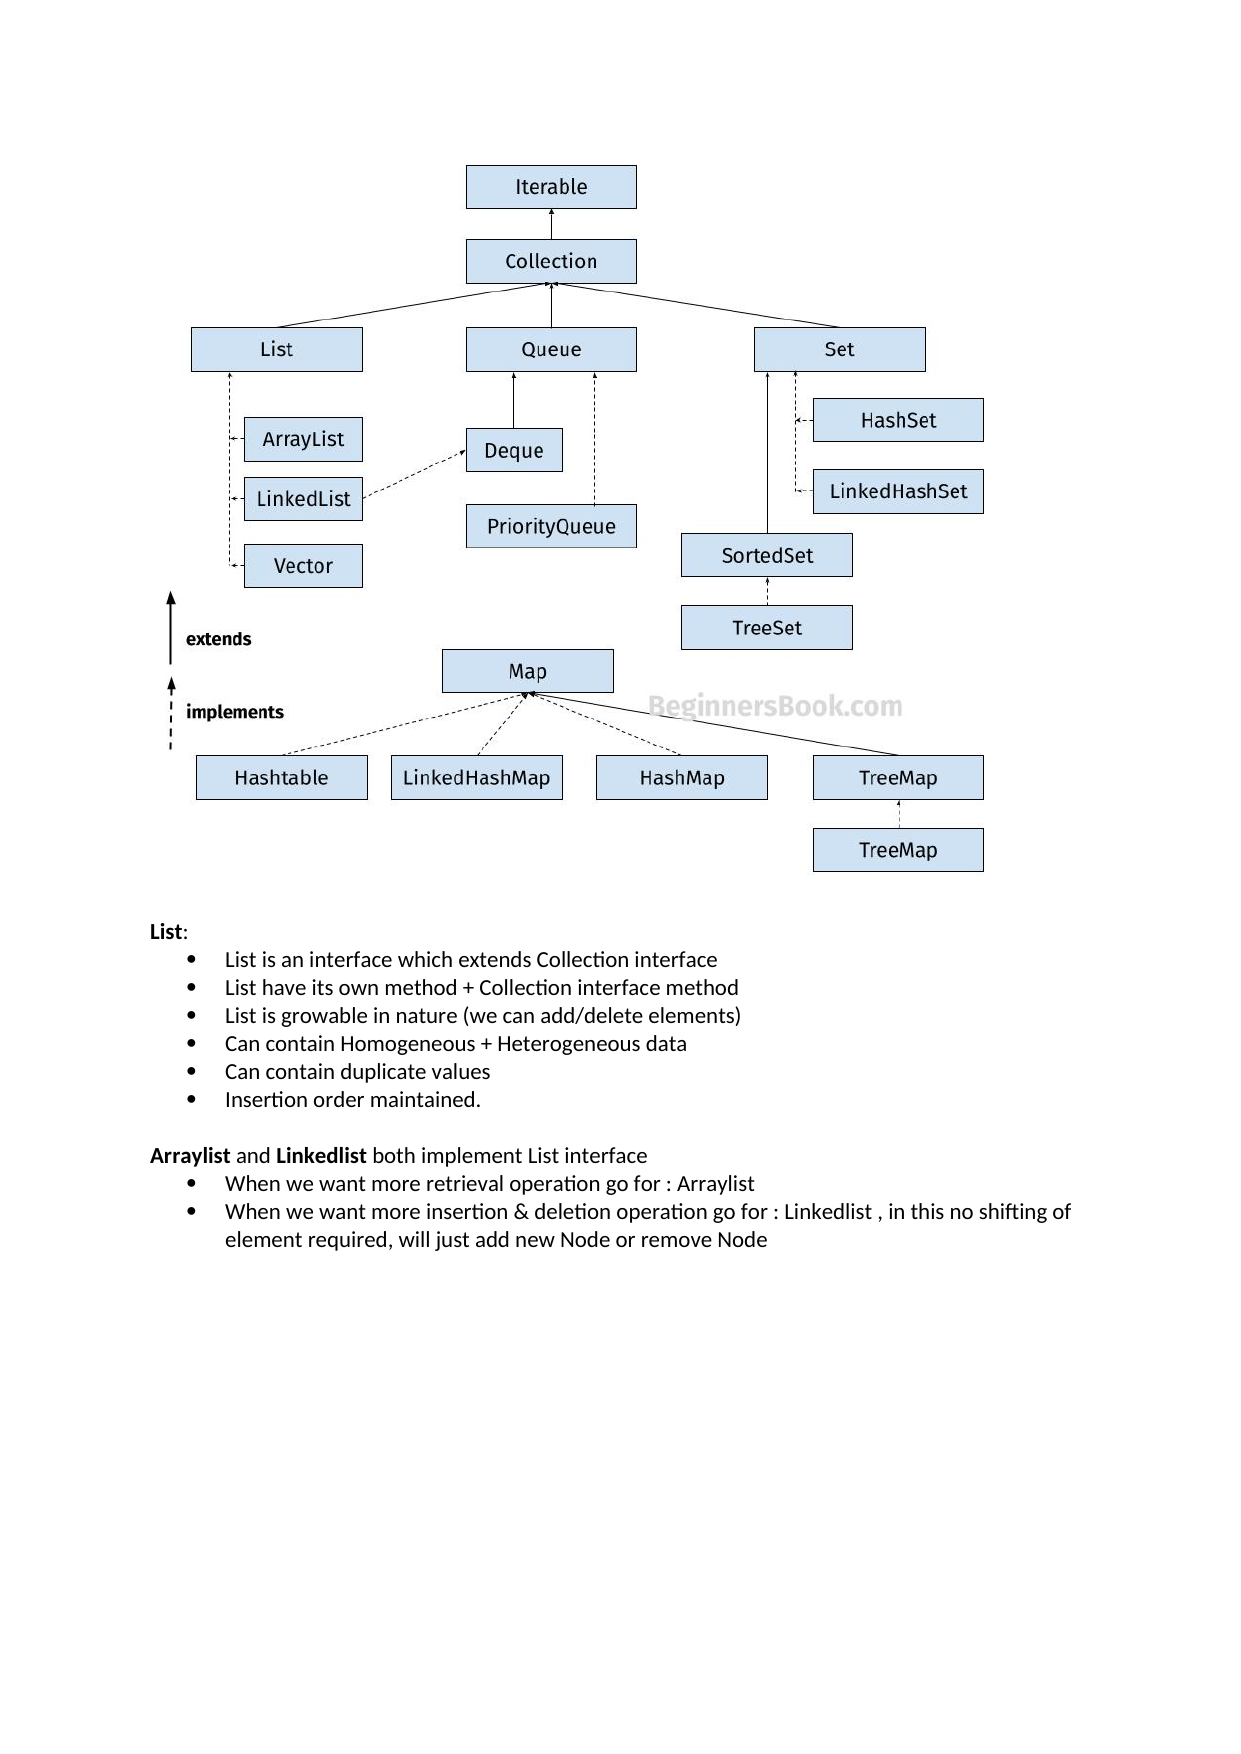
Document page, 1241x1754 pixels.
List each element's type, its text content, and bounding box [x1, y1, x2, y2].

picture [150, 150, 1010, 889]
list List is growable in nature (we can add/delete elements) [187, 1001, 1090, 1029]
list Can contain duplicate values [187, 1057, 1090, 1085]
list Insertion order maintained. [187, 1085, 1090, 1113]
list List have its own method + Collection interface method [187, 973, 1090, 1001]
text List: [150, 917, 1090, 945]
list List is an interface which extends Collection interface [187, 945, 1090, 973]
list When we want more insertion & deletion operation go for : Linkedlist , in this no shifting of element required, will just add new Node or remove Node [187, 1197, 1090, 1253]
list When we want more retrieval operation go for : Arraylist [187, 1169, 1090, 1197]
list Can contain Homogeneous + Heterogeneous data [187, 1029, 1090, 1057]
text Arraylist and Linkedlist both implement List interface [150, 1141, 1090, 1169]
